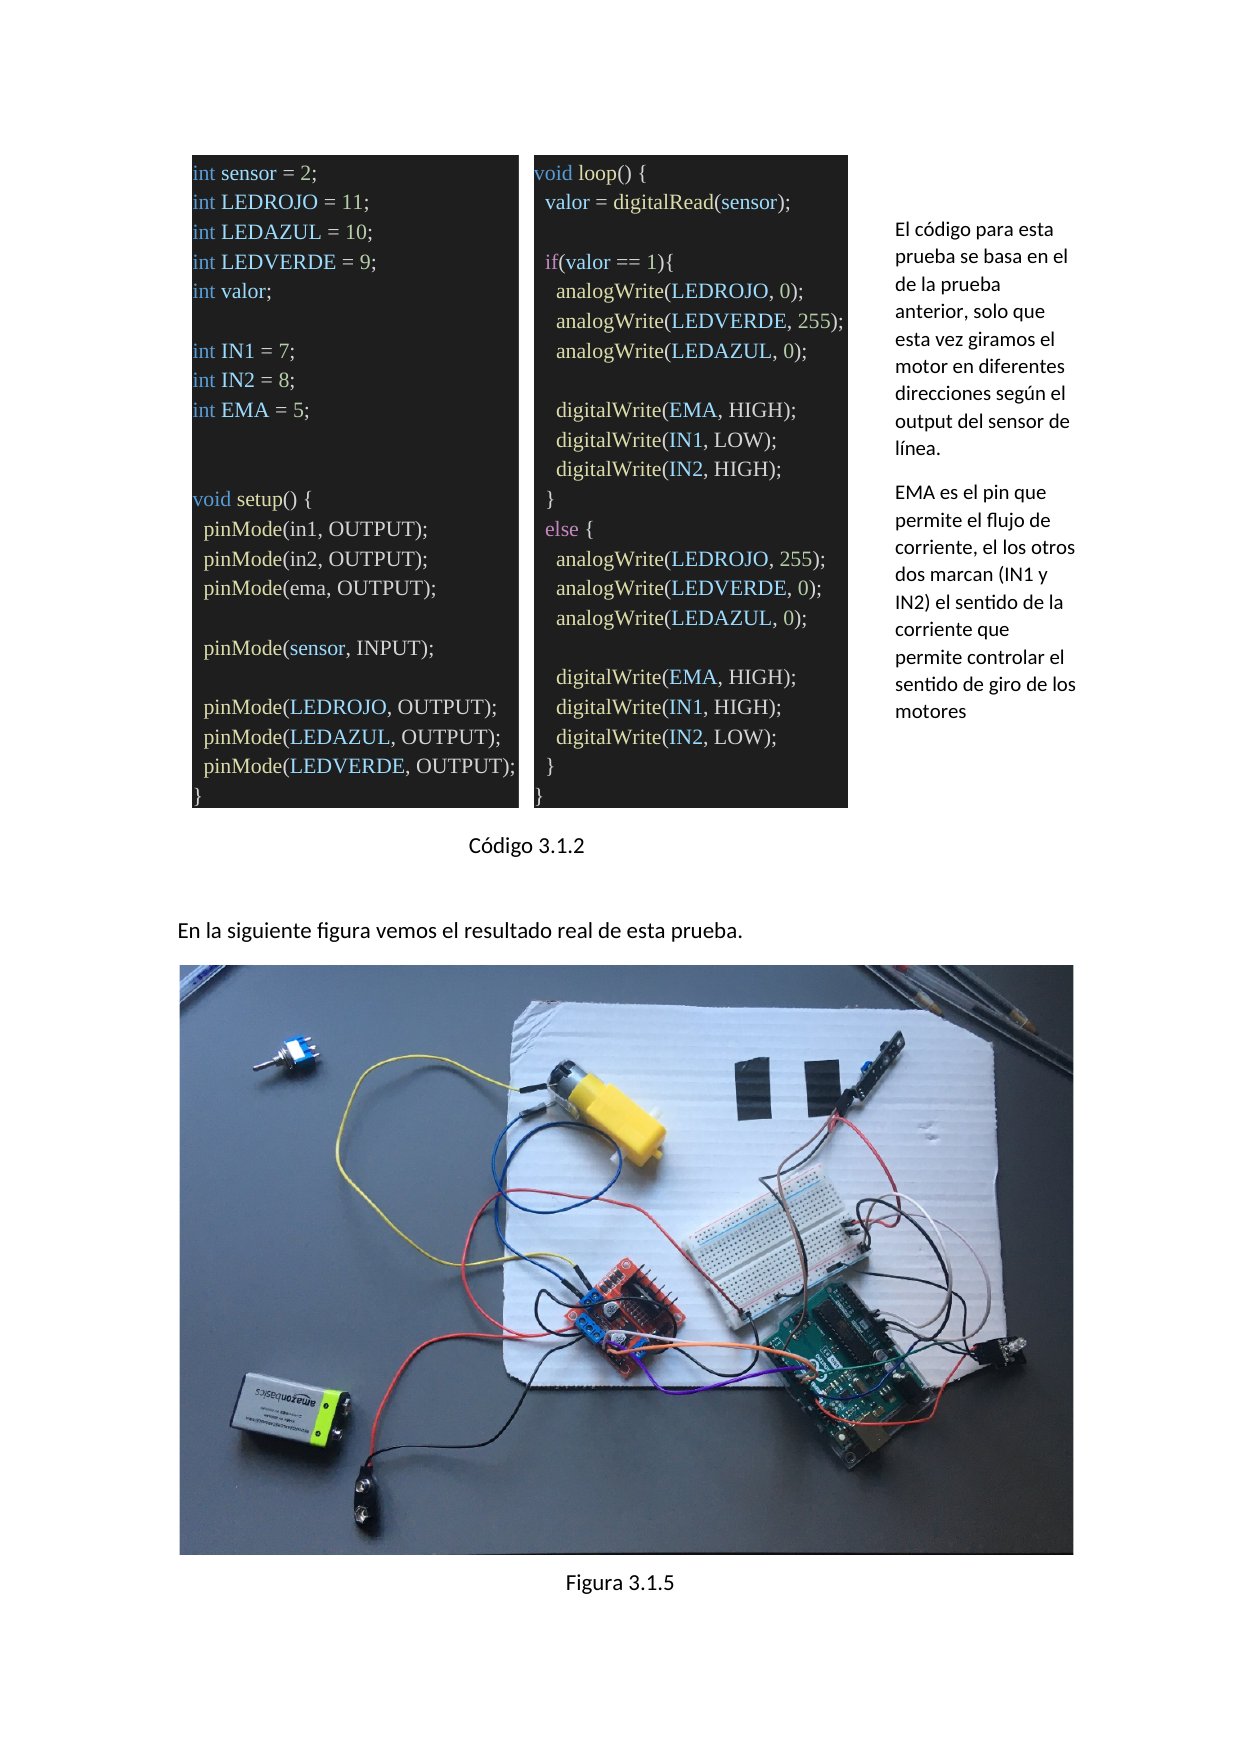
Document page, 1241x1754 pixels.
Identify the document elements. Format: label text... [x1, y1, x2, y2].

picture [179, 965, 1074, 1555]
text En la siguiente figura vemos el resultado real de esta prueba. [177, 916, 1063, 944]
